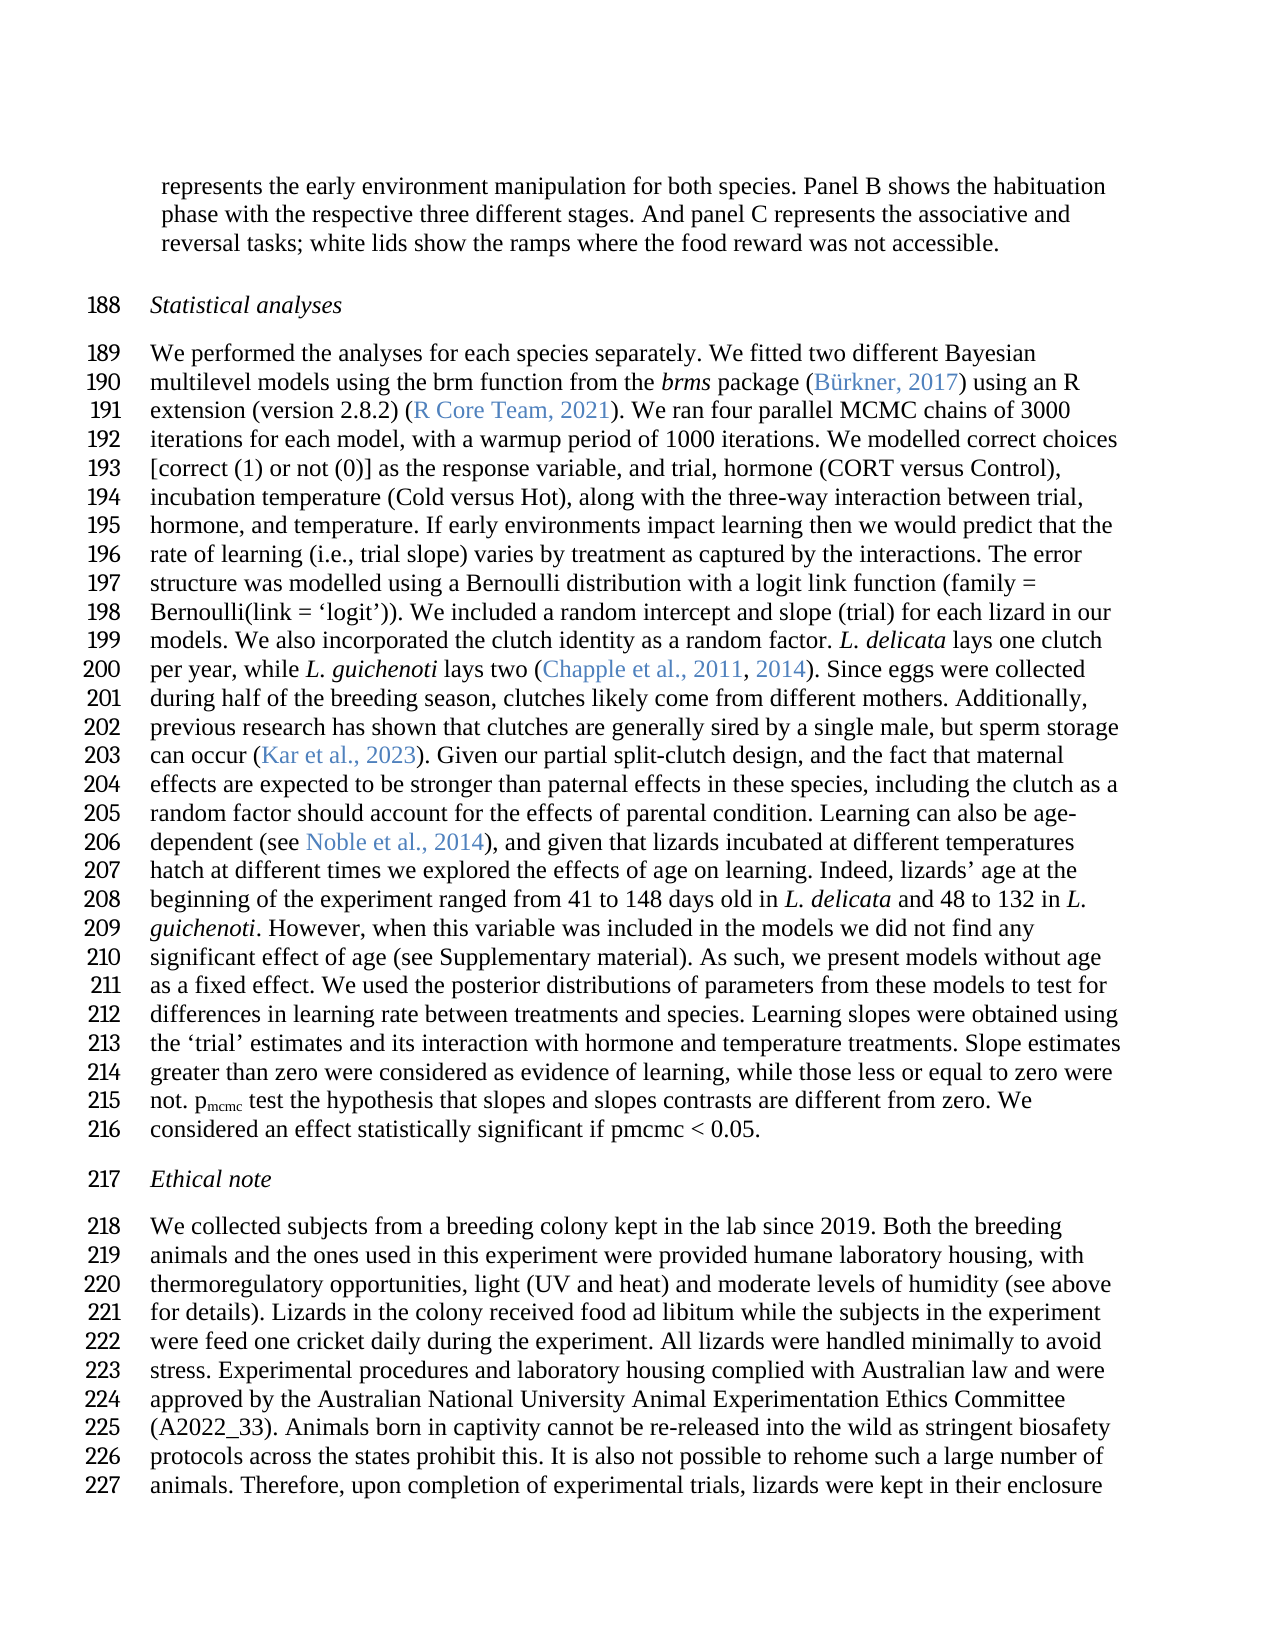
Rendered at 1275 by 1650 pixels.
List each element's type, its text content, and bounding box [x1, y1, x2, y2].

subtitle Statistical analyses [150, 290, 1125, 319]
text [150, 1211, 1125, 1499]
text We performed the analyses for each species separately. We fitted two different Bayesian multilevel models using the brm function from the brms package (Bürkner, 2017) using an R extension (version 2.8.2) (R Core Team, 2021). We ran four parallel MCMC chains of 3000 iterations for each model, with a warmup period of 1000 iterations. We modelled correct choices [correct (1) or not (0)] as the response variable, and trial, hormone (CORT versus Control), incubation temperature (Cold versus Hot), along with the three-way interaction between trial, hormone, and temperature. If early environments impact learning then we would predict that the rate of learning (i.e., trial slope) varies by treatment as captured by the interactions. The error structure was modelled using a Bernoulli distribution with a logit link function (family = Bernoulli(link = ‘logit’)). We included a random intercept and slope (trial) for each lizard in our models. We also incorporated the clutch identity as a random factor. L. delicata lays one clutch per year, while L. guichenoti lays two (Chapple et al., 2011, 2014). Since eggs were collected during half of the breeding season, clutches likely come from different mothers. Additionally, previous research has shown that clutches are generally sired by a single male, but sperm storage can occur (Kar et al., 2023). Given our partial split-clutch design, and the fact that maternal effects are expected to be stronger than paternal effects in these species, including the clutch as a random factor should account for the effects of parental condition. Learning can also be age-dependent (see Noble et al., 2014), and given that lizards incubated at different temperatures hatch at different times we explored the effects of age on learning. Indeed, lizards’ age at the beginning of the experiment ranged from 41 to 148 days old in L. delicata and 48 to 132 in L. guichenoti. However, when this variable was included in the models we did not find any significant effect of age (see Supplementary material). As such, we present models without age as a fixed effect. We used the posterior distributions of parameters from these models to test for differences in learning rate between treatments and species. Learning slopes were obtained using the ‘trial’ estimates and its interaction with hormone and temperature treatments. Slope estimates greater than zero were considered as evidence of learning, while those less or equal to zero were not. pmcmc test the hypothesis that slopes and slopes contrasts are different from zero. We considered an effect statistically significant if pmcmc < 0.05. [150, 338, 1125, 1143]
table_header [150, 150, 1125, 269]
subtitle Ethical note [150, 1164, 1125, 1192]
